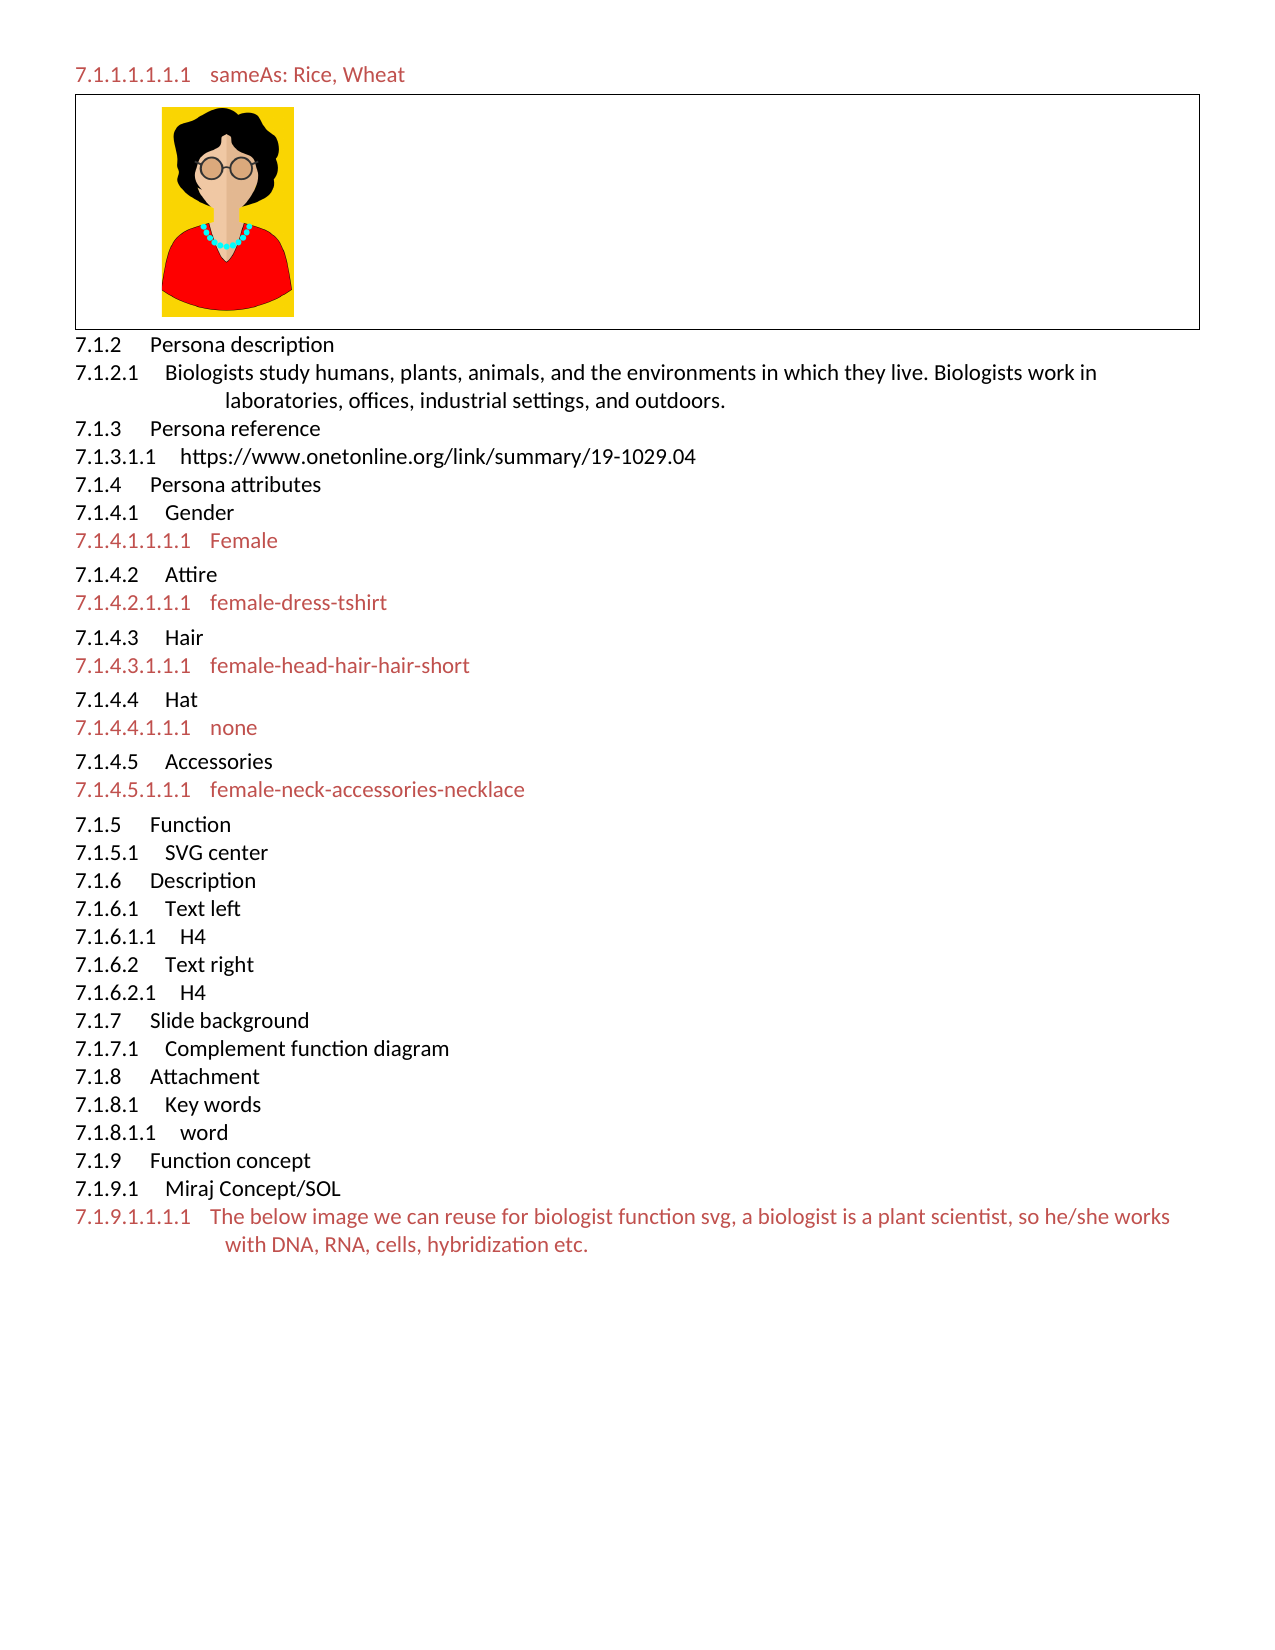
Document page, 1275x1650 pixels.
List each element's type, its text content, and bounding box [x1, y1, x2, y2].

subtitle H4 [75, 922, 1200, 950]
subtitle Persona description [75, 330, 1200, 358]
subtitle https://www.onetonline.org/link/summary/19-1029.04 [75, 442, 1200, 470]
subtitle The below image we can reuse for biologist function svg, a biologist is a plant scientist, so he/she works with DNA, RNA, cells, hybridization etc. [75, 1202, 1200, 1258]
subtitle SVG center [75, 838, 1200, 866]
subtitle Attire [75, 561, 1200, 588]
subtitle Text right [75, 950, 1200, 978]
subtitle Function [75, 810, 1200, 838]
subtitle Persona reference [75, 414, 1200, 442]
subtitle Hat [75, 685, 1200, 713]
subtitle Text left [75, 894, 1200, 922]
subtitle Accessories [75, 747, 1200, 775]
subtitle Hair [75, 623, 1200, 651]
subtitle Attachment [75, 1062, 1200, 1090]
subtitle H4 [75, 978, 1200, 1006]
table_header [76, 95, 1199, 329]
subtitle Function concept [75, 1146, 1200, 1174]
subtitle Persona attributes [75, 470, 1200, 498]
subtitle female-neck-accessories-necklace [75, 775, 1200, 803]
subtitle Biologists study humans, plants, animals, and the environments in which they live. Biologists work in laboratories, offices, industrial settings, and outdoors. [75, 358, 1200, 414]
subtitle Female [75, 526, 1200, 554]
subtitle Description [75, 866, 1200, 894]
subtitle Slide background [75, 1006, 1200, 1034]
subtitle Complement function diagram [75, 1034, 1200, 1062]
subtitle Gender [75, 498, 1200, 526]
picture [161, 107, 294, 317]
subtitle Key words [75, 1090, 1200, 1118]
subtitle female-head-hair-hair-short [75, 651, 1200, 679]
subtitle none [75, 713, 1200, 741]
subtitle word [75, 1118, 1200, 1146]
subtitle Miraj Concept/SOL [75, 1174, 1200, 1202]
subtitle sameAs: Rice, Wheat [75, 60, 1200, 88]
subtitle female-dress-tshirt [75, 588, 1200, 617]
